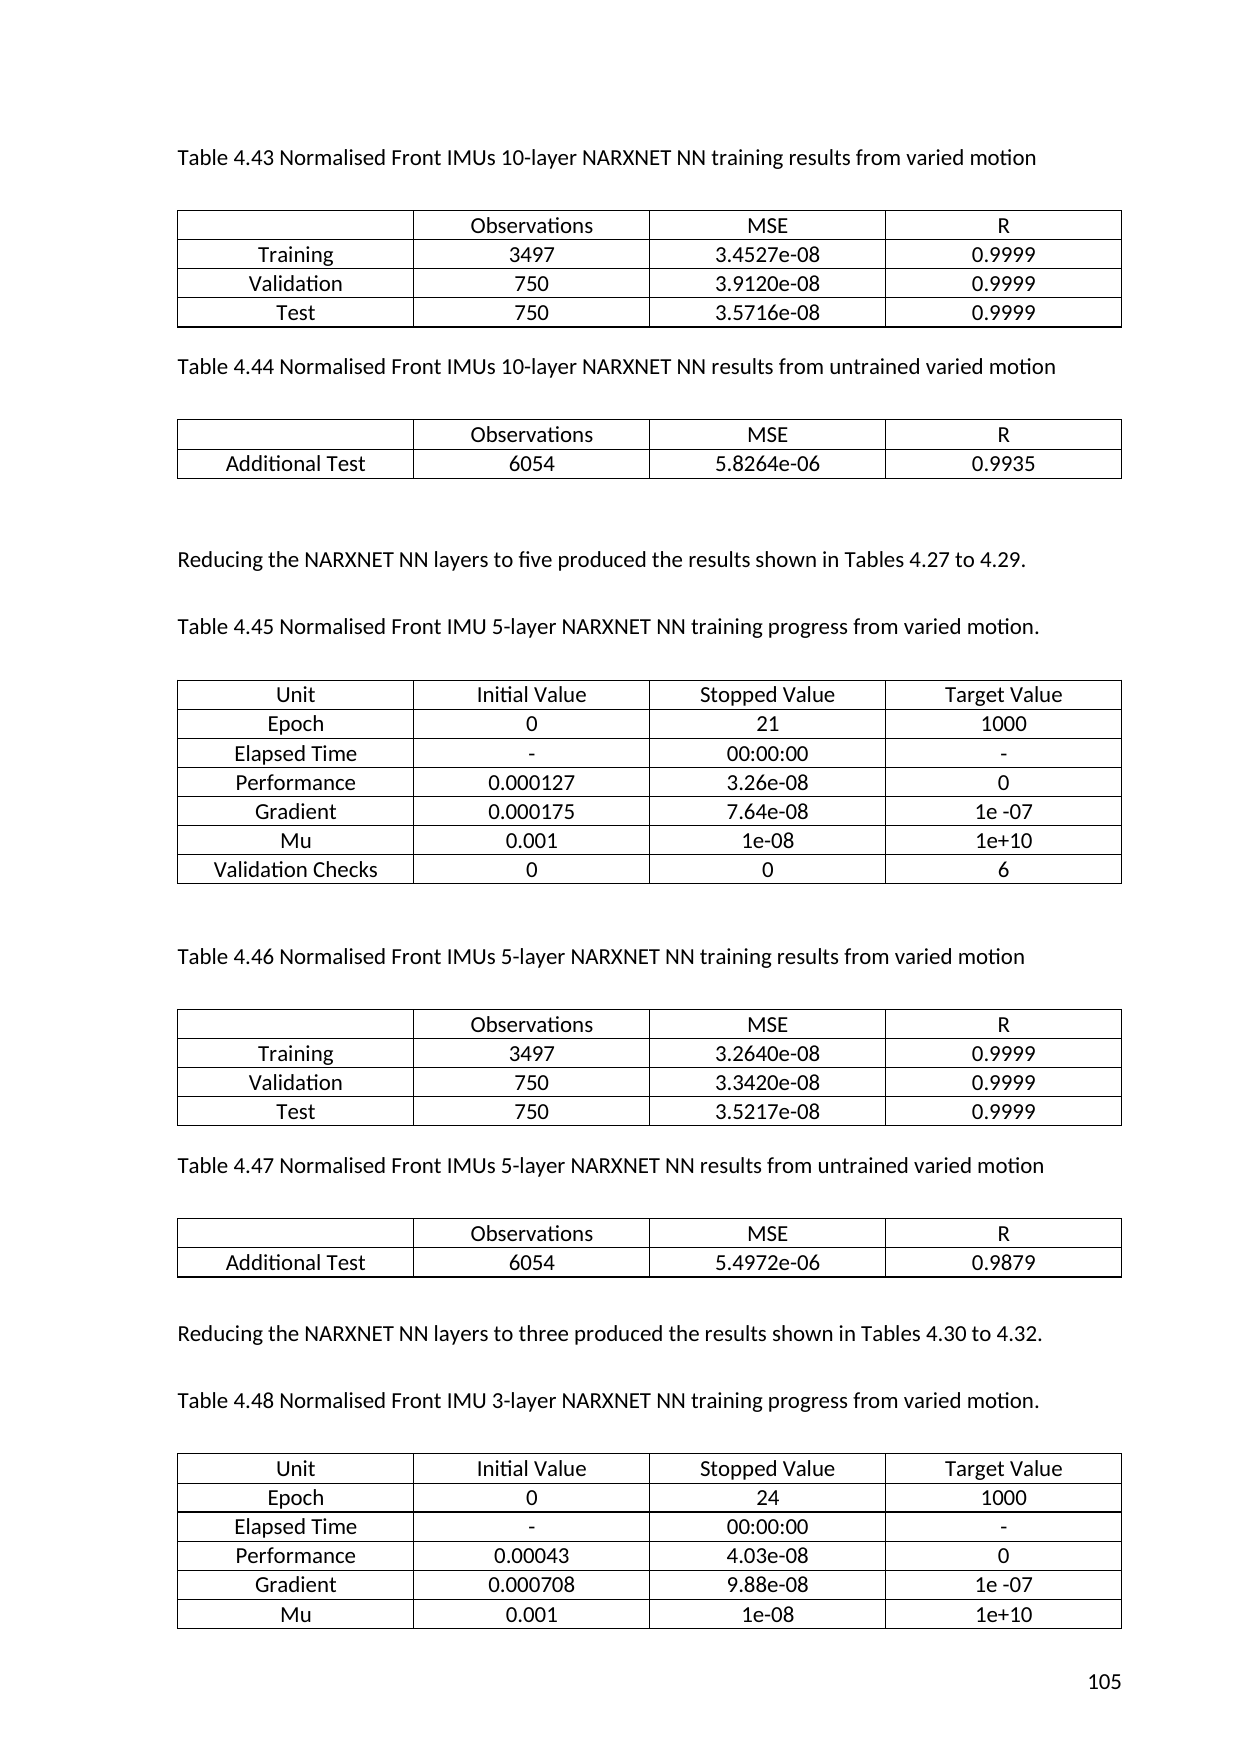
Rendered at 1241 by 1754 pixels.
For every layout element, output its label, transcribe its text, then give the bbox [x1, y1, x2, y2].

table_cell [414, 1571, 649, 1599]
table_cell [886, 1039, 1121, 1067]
table_header Target Value [886, 681, 1121, 708]
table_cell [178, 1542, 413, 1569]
table_header Observations [414, 420, 649, 448]
table_header Initial Value [414, 681, 649, 708]
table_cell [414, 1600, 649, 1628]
table_cell 0.9999 [886, 269, 1121, 297]
table_cell Elapsed Time [178, 739, 413, 767]
table_cell - [414, 739, 649, 767]
table_cell 750 [414, 269, 649, 297]
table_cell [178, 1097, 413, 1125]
table_cell 3.9120e-08 [650, 269, 885, 297]
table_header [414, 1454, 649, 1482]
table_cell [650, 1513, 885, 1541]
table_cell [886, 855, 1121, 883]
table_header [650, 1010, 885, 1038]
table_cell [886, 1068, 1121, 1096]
table_header Unit [178, 681, 413, 708]
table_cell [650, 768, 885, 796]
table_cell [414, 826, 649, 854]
table_cell Training [178, 240, 413, 268]
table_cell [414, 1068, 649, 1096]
text Reducing the NARXNET NN layers to three produced the results shown in Tables 4.30 to 4.32. [177, 1278, 1122, 1347]
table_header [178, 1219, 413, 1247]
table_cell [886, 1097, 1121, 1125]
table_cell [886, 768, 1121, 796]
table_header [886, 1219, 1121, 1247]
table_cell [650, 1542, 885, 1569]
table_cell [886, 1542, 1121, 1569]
table_cell 5.8264e-06 [650, 450, 885, 477]
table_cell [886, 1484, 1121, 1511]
text Reducing the NARXNET NN layers to five produced the results shown in Tables 4.27 to 4.29. [177, 546, 1122, 573]
table_cell 750 [414, 298, 649, 326]
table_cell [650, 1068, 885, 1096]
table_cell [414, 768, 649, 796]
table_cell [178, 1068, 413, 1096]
table_cell 0.9999 [886, 298, 1121, 326]
table_header R [886, 211, 1121, 239]
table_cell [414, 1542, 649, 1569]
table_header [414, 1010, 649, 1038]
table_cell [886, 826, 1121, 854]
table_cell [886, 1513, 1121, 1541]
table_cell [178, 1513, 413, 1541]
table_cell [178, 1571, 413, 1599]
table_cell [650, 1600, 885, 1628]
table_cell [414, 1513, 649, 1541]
table_cell Epoch [178, 710, 413, 738]
table_cell 1000 [886, 710, 1121, 738]
table_header Stopped Value [650, 681, 885, 708]
table_cell 0.9935 [886, 450, 1121, 477]
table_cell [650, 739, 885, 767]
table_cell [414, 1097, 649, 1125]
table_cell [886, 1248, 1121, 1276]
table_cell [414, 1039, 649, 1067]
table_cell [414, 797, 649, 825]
table_header R [886, 420, 1121, 448]
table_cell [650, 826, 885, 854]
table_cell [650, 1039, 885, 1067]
table_cell 3.5716e-08 [650, 298, 885, 326]
table_header MSE [650, 211, 885, 239]
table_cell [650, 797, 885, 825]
table_cell 3497 [414, 240, 649, 268]
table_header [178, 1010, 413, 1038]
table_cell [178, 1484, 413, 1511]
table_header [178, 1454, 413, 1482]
table_cell 6054 [414, 450, 649, 477]
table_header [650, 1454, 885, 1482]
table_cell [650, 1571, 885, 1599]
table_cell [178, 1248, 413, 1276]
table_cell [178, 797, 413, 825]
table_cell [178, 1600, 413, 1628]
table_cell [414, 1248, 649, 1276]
table_cell Validation [178, 269, 413, 297]
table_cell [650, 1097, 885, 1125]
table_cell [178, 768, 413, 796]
table_cell 3.4527e-08 [650, 240, 885, 268]
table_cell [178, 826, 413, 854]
table_header MSE [650, 420, 885, 448]
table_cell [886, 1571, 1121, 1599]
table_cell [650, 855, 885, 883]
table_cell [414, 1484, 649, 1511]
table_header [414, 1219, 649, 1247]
table_cell 0 [414, 710, 649, 738]
table_cell 0.9999 [886, 240, 1121, 268]
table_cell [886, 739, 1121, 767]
table_header [178, 211, 413, 239]
table_cell 21 [650, 710, 885, 738]
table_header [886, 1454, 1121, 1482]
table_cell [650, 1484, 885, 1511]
table_cell Additional Test [178, 450, 413, 477]
table_header [178, 420, 413, 448]
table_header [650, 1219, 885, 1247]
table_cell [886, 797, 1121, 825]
table_header Observations [414, 211, 649, 239]
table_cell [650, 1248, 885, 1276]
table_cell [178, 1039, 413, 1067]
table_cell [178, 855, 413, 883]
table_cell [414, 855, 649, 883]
table_cell Test [178, 298, 413, 326]
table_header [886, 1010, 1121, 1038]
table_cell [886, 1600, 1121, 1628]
